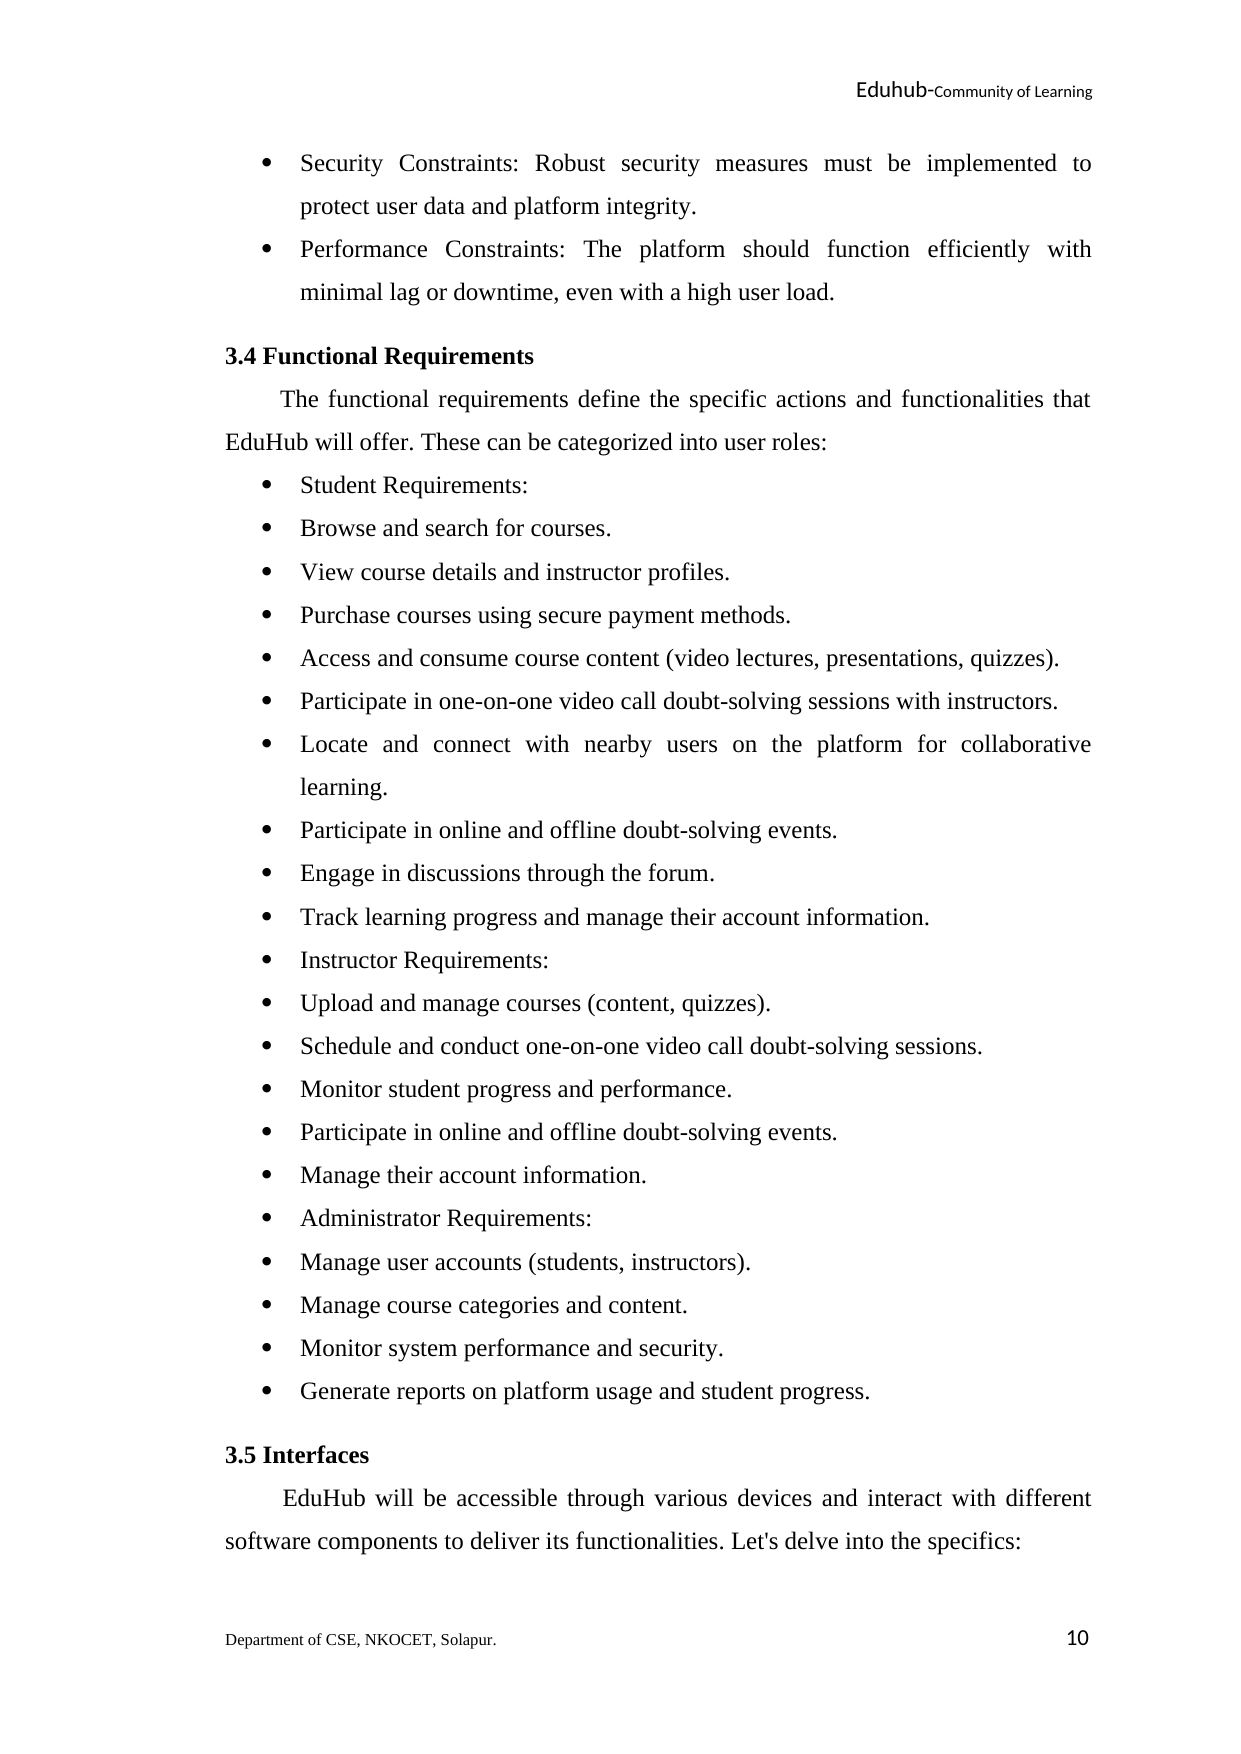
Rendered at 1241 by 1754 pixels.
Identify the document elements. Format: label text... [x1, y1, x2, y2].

list Locate and connect with nearby users on the platform for collaborative learning. [262, 729, 1092, 801]
list Security Constraints: Robust security measures must be implemented to protect user data and platform integrity. [262, 148, 1092, 219]
list Access and consume course content (video lectures, presentations, quizzes). [262, 643, 1092, 672]
list Track learning progress and manage their account information. [262, 902, 1092, 930]
list Participate in online and offline doubt-solving events. [262, 1117, 1092, 1146]
list Administrator Requirements: [262, 1203, 1092, 1232]
list Participate in online and offline doubt-solving events. [262, 815, 1092, 844]
list Monitor student progress and performance. [262, 1074, 1092, 1103]
list Instructor Requirements: [262, 945, 1092, 973]
list Manage their account information. [262, 1160, 1092, 1189]
list Manage user accounts (students, instructors). [262, 1247, 1092, 1275]
list Generate reports on platform usage and student progress. [262, 1376, 1092, 1405]
list Engage in discussions through the forum. [262, 858, 1092, 887]
list Performance Constraints: The platform should function efficiently with minimal lag or downtime, even with a high user load. [262, 234, 1092, 306]
text 3.4 Functional Requirements [225, 341, 1092, 370]
list Monitor system performance and security. [262, 1333, 1092, 1362]
list Manage course categories and content. [262, 1290, 1092, 1318]
list Schedule and conduct one-on-one video call doubt-solving sessions. [262, 1031, 1092, 1060]
text 3.5 Interfaces [225, 1440, 1092, 1469]
list Purchase courses using secure payment methods. [262, 600, 1092, 628]
list Participate in one-on-one video call doubt-solving sessions with instructors. [262, 686, 1092, 715]
list Student Requirements: [262, 470, 1092, 499]
text EduHub will be accessible through various devices and interact with different software components to deliver its functionalities. Let's delve into the specifics: [225, 1483, 1092, 1555]
list Browse and search for courses. [262, 513, 1092, 542]
text The functional requirements define the specific actions and functionalities that EduHub will offer. These can be categorized into user roles: [225, 384, 1092, 456]
list View course details and instructor profiles. [262, 557, 1092, 585]
list Upload and manage courses (content, quizzes). [262, 988, 1092, 1017]
